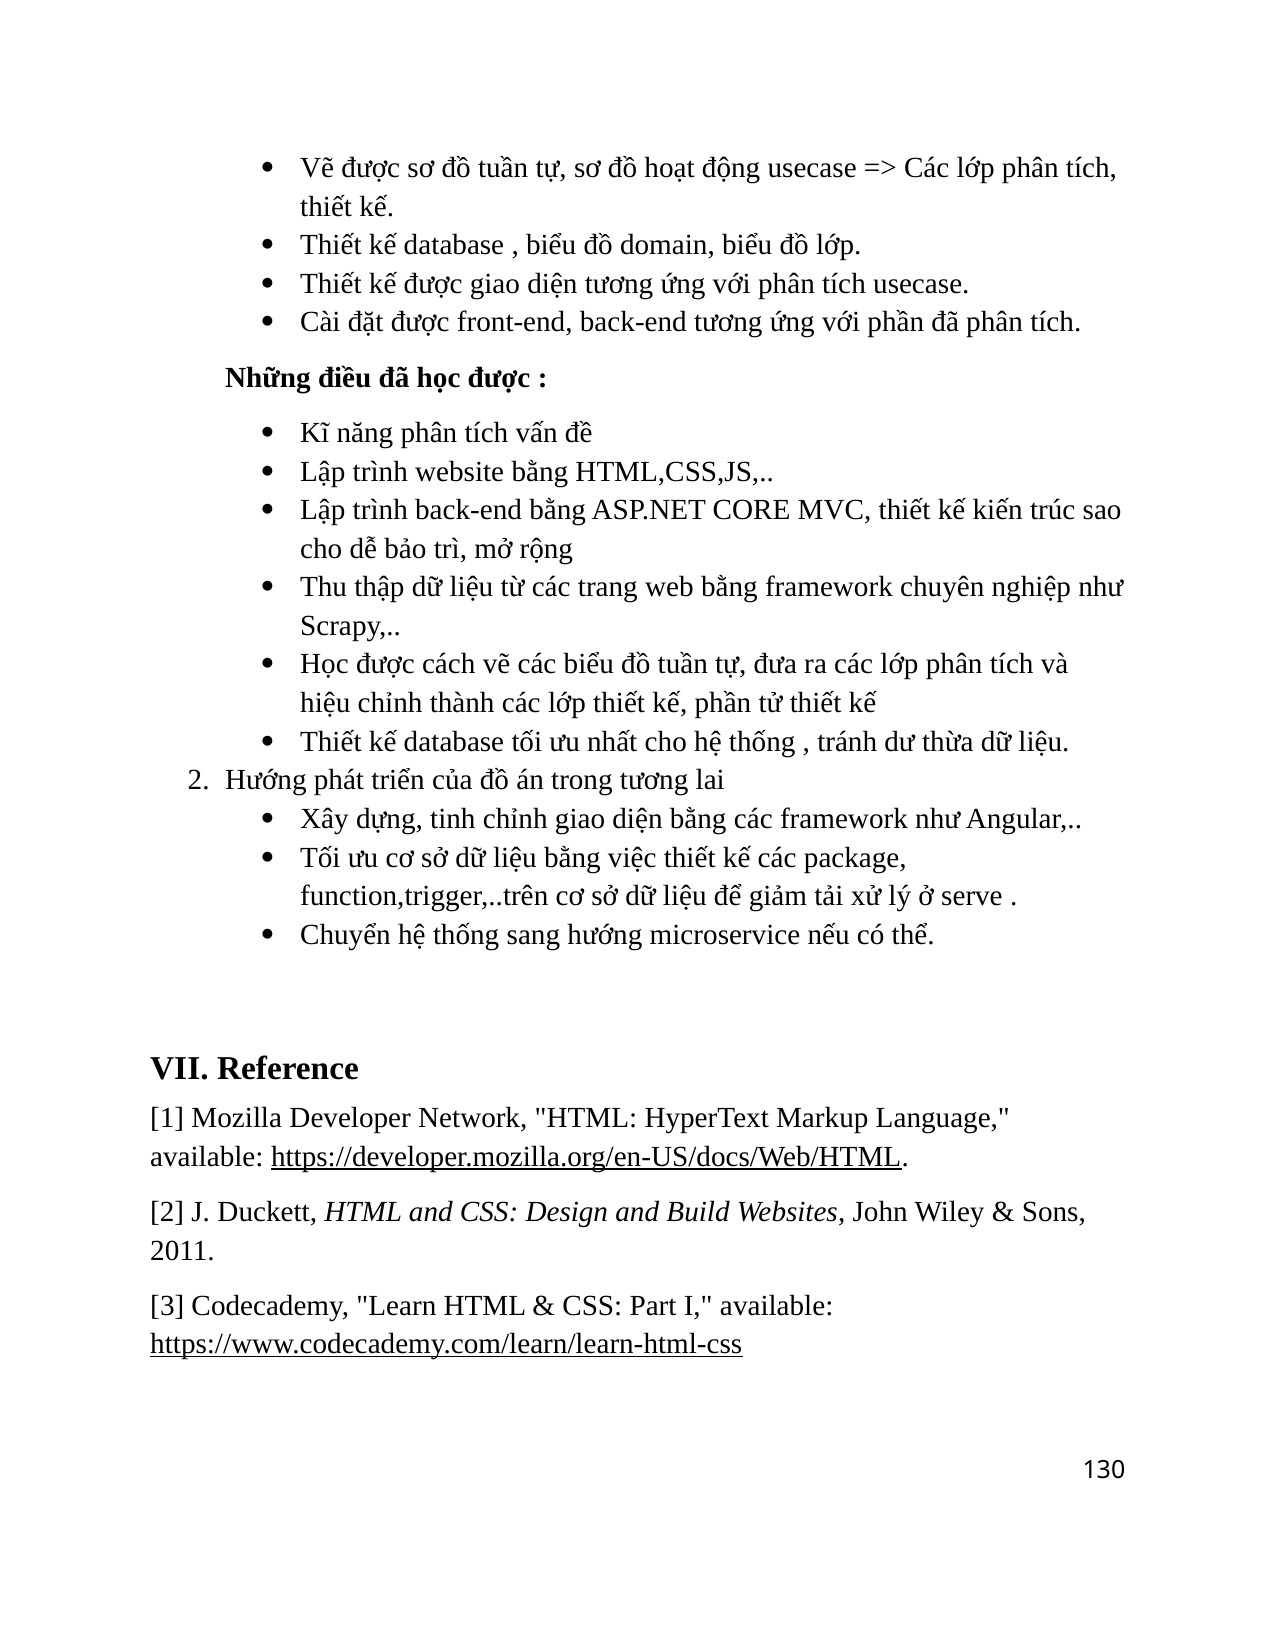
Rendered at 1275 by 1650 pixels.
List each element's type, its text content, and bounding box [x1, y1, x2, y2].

list Thiết kế database , biểu đồ domain, biểu đồ lớp. [262, 227, 1125, 261]
text [1] Mozilla Developer Network, "HTML: HyperText Markup Language," available: https://developer.mozilla.org/en-US/docs/Web/HTML. [150, 1101, 1125, 1173]
list Thiết kế được giao diện tương ứng với phân tích usecase. [262, 266, 1125, 299]
list Vẽ được sơ đồ tuần tự, sơ đồ hoạt động usecase => Các lớp phân tích, thiết kế. [262, 150, 1125, 222]
list Lập trình website bằng HTML,CSS,JS,.. [262, 454, 1125, 487]
list Học được cách vẽ các biểu đồ tuần tự, đưa ra các lớp phân tích và hiệu chỉnh thành các lớp thiết kế, phần tử thiết kế [262, 647, 1125, 719]
list Thiết kế database tối ưu nhất cho hệ thống , tránh dư thừa dữ liệu. [262, 724, 1125, 757]
list Lập trình back-end bằng ASP.NET CORE MVC, thiết kế kiến trúc sao cho dễ bảo trì, mở rộng [262, 492, 1125, 564]
text [3] Codecademy, "Learn HTML & CSS: Part I," available: https://www.codecademy.com/learn/learn-html-css [150, 1288, 1125, 1360]
list Kĩ năng phân tích vấn đề [262, 415, 1125, 449]
list Tối ưu cơ sở dữ liệu bằng việc thiết kế các package, function,trigger,..trên cơ sở dữ liệu để giảm tải xử lý ở serve . [262, 840, 1125, 912]
list Hướng phát triển của đồ án trong tương lai [187, 762, 1125, 796]
list Chuyển hệ thống sang hướng microservice nếu có thể. [262, 917, 1125, 951]
list Thu thập dữ liệu từ các trang web bằng framework chuyên nghiệp như Scrapy,.. [262, 569, 1125, 642]
list Cài đặt được front-end, back-end tương ứng với phần đã phân tích. [262, 304, 1125, 338]
subtitle VII. Reference [150, 1048, 1125, 1087]
text [2] J. Duckett, HTML and CSS: Design and Build Websites, John Wiley & Sons, 2011. [150, 1194, 1125, 1266]
text Những điều đã học được : [187, 360, 1125, 393]
list Xây dựng, tinh chỉnh giao diện bằng các framework như Angular,.. [262, 801, 1125, 835]
